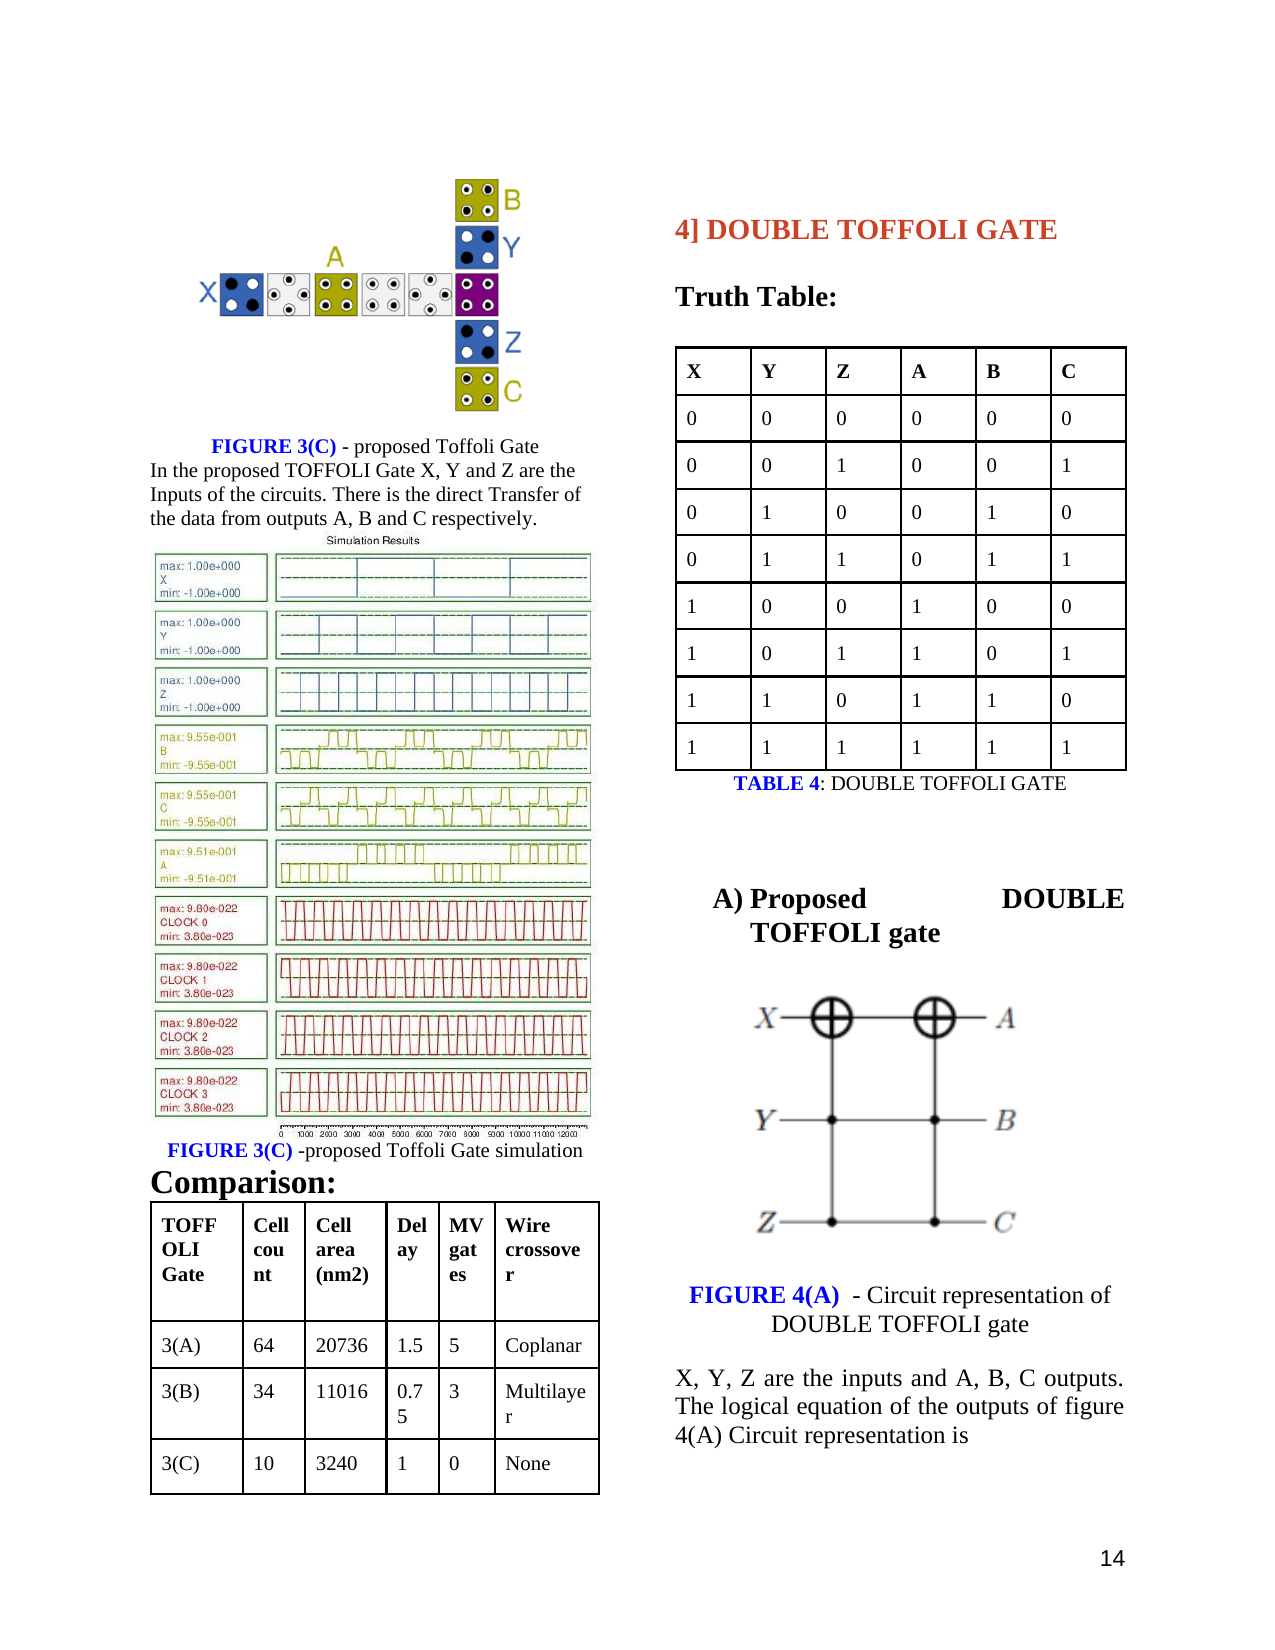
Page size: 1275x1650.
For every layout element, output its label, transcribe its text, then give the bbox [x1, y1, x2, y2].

table_cell 1 [977, 536, 1050, 581]
table_cell 5 [440, 1322, 494, 1367]
picture [150, 530, 600, 1139]
table_cell 3240 [306, 1440, 385, 1492]
table_cell 0 [977, 443, 1050, 487]
table_cell 0 [440, 1440, 494, 1492]
table_header Z [827, 349, 900, 393]
table_cell 0 [902, 536, 975, 581]
table_cell 0 [827, 584, 900, 628]
table_cell 3(A) [152, 1322, 242, 1367]
table_cell 1 [902, 678, 975, 722]
table_cell 20736 [306, 1322, 385, 1367]
table_cell 0 [677, 443, 750, 487]
table_header C [1052, 349, 1125, 393]
list Proposed DOUBLE TOFFOLI gate [712, 882, 1125, 949]
table_cell 1 [752, 490, 825, 534]
table_cell 0 [677, 490, 750, 534]
table_cell 0 [1052, 396, 1125, 440]
text X, Y, Z are the inputs and A, B, C outputs. The logical equation of the outputs of figure 4(A) Circuit representation is [675, 1363, 1125, 1449]
table_cell 0 [902, 490, 975, 534]
table_cell 0 [677, 396, 750, 440]
table_cell 3(C) [152, 1440, 242, 1492]
table_cell 0 [827, 396, 900, 440]
table_cell 1 [388, 1440, 438, 1492]
text Comparison: [150, 1162, 600, 1201]
table_cell 0 [902, 443, 975, 487]
table_cell 1 [977, 490, 1050, 534]
table_header B [977, 349, 1050, 393]
table_cell 1.5 [388, 1322, 438, 1367]
table_header Y [752, 349, 825, 393]
text Truth Table: [675, 279, 1125, 313]
text FIGURE 3(C) -proposed Toffoli Gate simulation [150, 1139, 600, 1162]
table_cell None [496, 1440, 598, 1492]
table_cell 0 [752, 630, 825, 675]
table_header Cell count [244, 1203, 304, 1320]
table_cell 1 [1052, 443, 1125, 487]
table_cell 1 [977, 724, 1050, 769]
table_cell 0 [677, 536, 750, 581]
text In the proposed TOFFOLI Gate X, Y and Z are the Inputs of the circuits. There is the direct Transfer of the data from outputs A, B and C respectively. [150, 458, 600, 530]
table_cell 3(B) [152, 1369, 242, 1438]
table_cell 0 [1052, 678, 1125, 722]
table_header Wire crossover [496, 1203, 598, 1320]
table_header Cell area (nm2) [306, 1203, 385, 1320]
table_cell 1 [752, 724, 825, 769]
table_cell 1 [902, 724, 975, 769]
table_cell 0 [1052, 490, 1125, 534]
table_cell 0.75 [388, 1369, 438, 1438]
picture [739, 991, 1061, 1252]
table_cell 1 [827, 724, 900, 769]
text 4] DOUBLE TOFFOLI GATE [675, 212, 1125, 246]
table_cell 10 [244, 1440, 304, 1492]
table_cell 0 [752, 443, 825, 487]
table_cell 0 [827, 490, 900, 534]
table_cell 11016 [306, 1369, 385, 1438]
table_cell 1 [752, 678, 825, 722]
text TABLE 4: DOUBLE TOFFOLI GATE [675, 771, 1125, 795]
table_cell 3 [440, 1369, 494, 1438]
table_cell 1 [977, 678, 1050, 722]
table_cell 1 [827, 536, 900, 581]
table_cell 1 [902, 630, 975, 675]
table_cell 0 [902, 396, 975, 440]
table_cell 1 [677, 678, 750, 722]
picture [163, 150, 586, 434]
table_header Delay [388, 1203, 438, 1320]
table_cell 1 [677, 584, 750, 628]
table_cell 0 [977, 584, 1050, 628]
table_cell 1 [677, 630, 750, 675]
text FIGURE 4(A) - Circuit representation of DOUBLE TOFFOLI gate [675, 1280, 1125, 1338]
table_cell 0 [1052, 584, 1125, 628]
table_cell 1 [827, 630, 900, 675]
table_cell 34 [244, 1369, 304, 1438]
table_cell 1 [902, 584, 975, 628]
table_cell 1 [1052, 630, 1125, 675]
table_header A [902, 349, 975, 393]
table_cell 0 [752, 396, 825, 440]
table_cell Coplanar [496, 1322, 598, 1367]
table_header TOFFOLI Gate [152, 1203, 242, 1320]
text FIGURE 3(C) - proposed Toffoli Gate [150, 434, 600, 458]
table_cell 1 [752, 536, 825, 581]
table_cell 1 [1052, 536, 1125, 581]
table_header X [677, 349, 750, 393]
table_cell 1 [677, 724, 750, 769]
table_cell 0 [752, 584, 825, 628]
table_cell 0 [827, 678, 900, 722]
table_cell 64 [244, 1322, 304, 1367]
table_cell 1 [827, 443, 900, 487]
table_cell 0 [977, 630, 1050, 675]
table_cell 0 [977, 396, 1050, 440]
table_cell 1 [1052, 724, 1125, 769]
table_cell Multilayer [496, 1369, 598, 1438]
table_header MV gates [440, 1203, 494, 1320]
